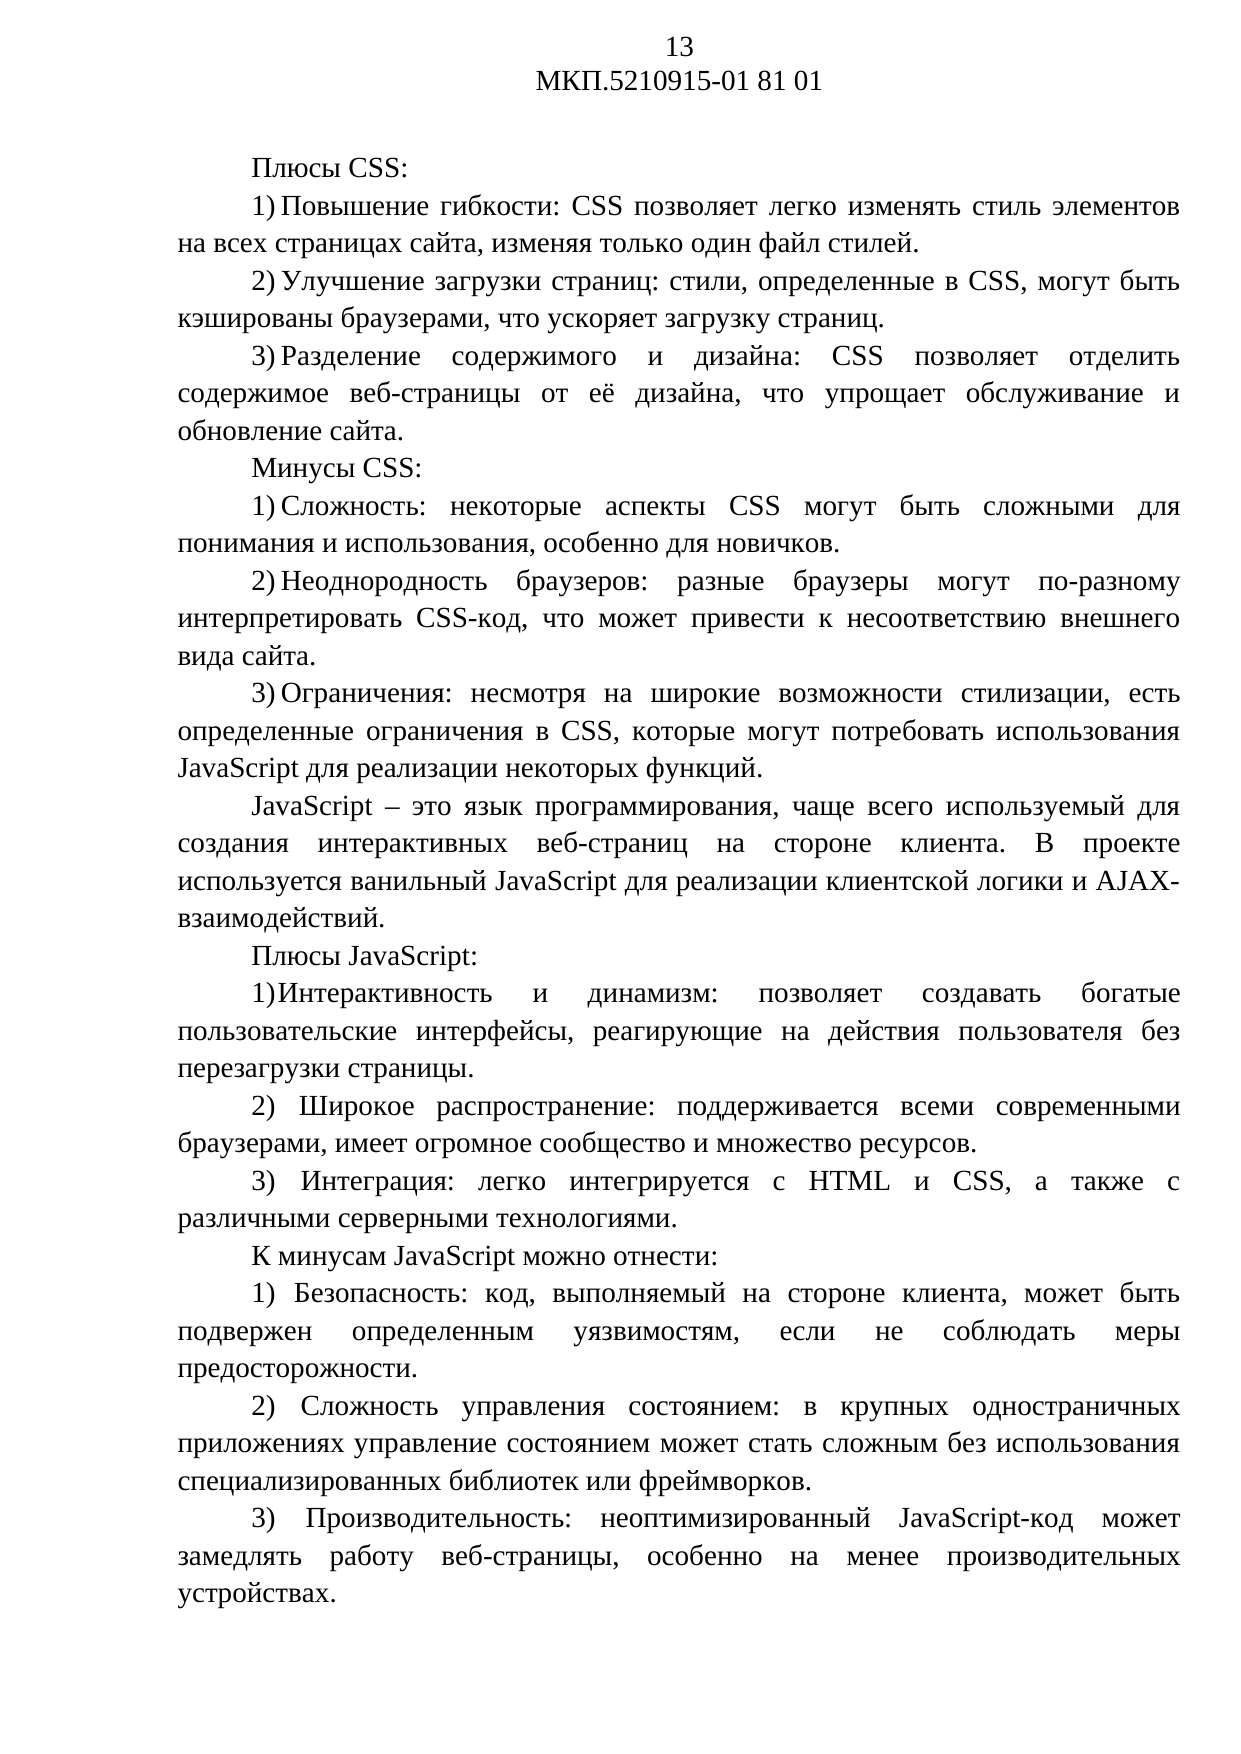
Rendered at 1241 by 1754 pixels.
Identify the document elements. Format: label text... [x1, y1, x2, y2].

list Минусы CSS: [251, 448, 1181, 485]
list Разделение содержимого и дизайна: CSS позволяет отделить содержимое веб-страницы от её дизайна, что упрощает обслуживание и обновление сайта. [177, 335, 1181, 448]
list Неоднородность браузеров: разные браузеры могут по-разному интерпретировать CSS-код, что может привести к несоответствию внешнего вида сайта. [177, 560, 1181, 673]
list Интерактивность и динамизм: позволяет создавать богатые пользовательские интерфейсы, реагирующие на действия пользователя без перезагрузки страницы. [177, 973, 1181, 1085]
list Сложность управления состоянием: в крупных одностраничных приложениях управление состоянием может стать сложным без использования специализированных библиотек или фреймворков. [177, 1385, 1181, 1498]
text Плюсы CSS: [177, 148, 1181, 185]
list Повышение гибкости: CSS позволяет легко изменять стиль элементов на всех страницах сайта, изменяя только один файл стилей. [177, 185, 1181, 260]
list Безопасность: код, выполняемый на стороне клиента, может быть подвержен определенным уязвимостям, если не соблюдать меры предосторожности. [177, 1273, 1181, 1385]
list Сложность: некоторые аспекты CSS могут быть сложными для понимания и использования, особенно для новичков. [177, 485, 1181, 560]
list Производительность: неоптимизированный JavaScript-код может замедлять работу веб-страницы, особенно на менее производительных устройствах. [177, 1498, 1181, 1610]
list Улучшение загрузки страниц: стили, определенные в CSS, могут быть кэшированы браузерами, что ускоряет загрузку страниц. [177, 260, 1181, 335]
list Ограничения: несмотря на широкие возможности стилизации, есть определенные ограничения в CSS, которые могут потребовать использования JavaScript для реализации некоторых функций. [177, 673, 1181, 785]
list Широкое распространение: поддерживается всеми современными браузерами, имеет огромное сообщество и множество ресурсов. [177, 1085, 1181, 1160]
list Интеграция: легко интегрируется с HTML и CSS, а также с различными серверными технологиями. [177, 1160, 1181, 1235]
text К минусам JavaScript можно отнести: [177, 1235, 1181, 1273]
text Плюсы JavaScript: [177, 935, 1181, 973]
text JavaScript – это язык программирования, чаще всего используемый для создания интерактивных веб-страниц на стороне клиента. В проекте используется ванильный JavaScript для реализации клиентской логики и AJAX-взаимодействий. [177, 785, 1181, 935]
